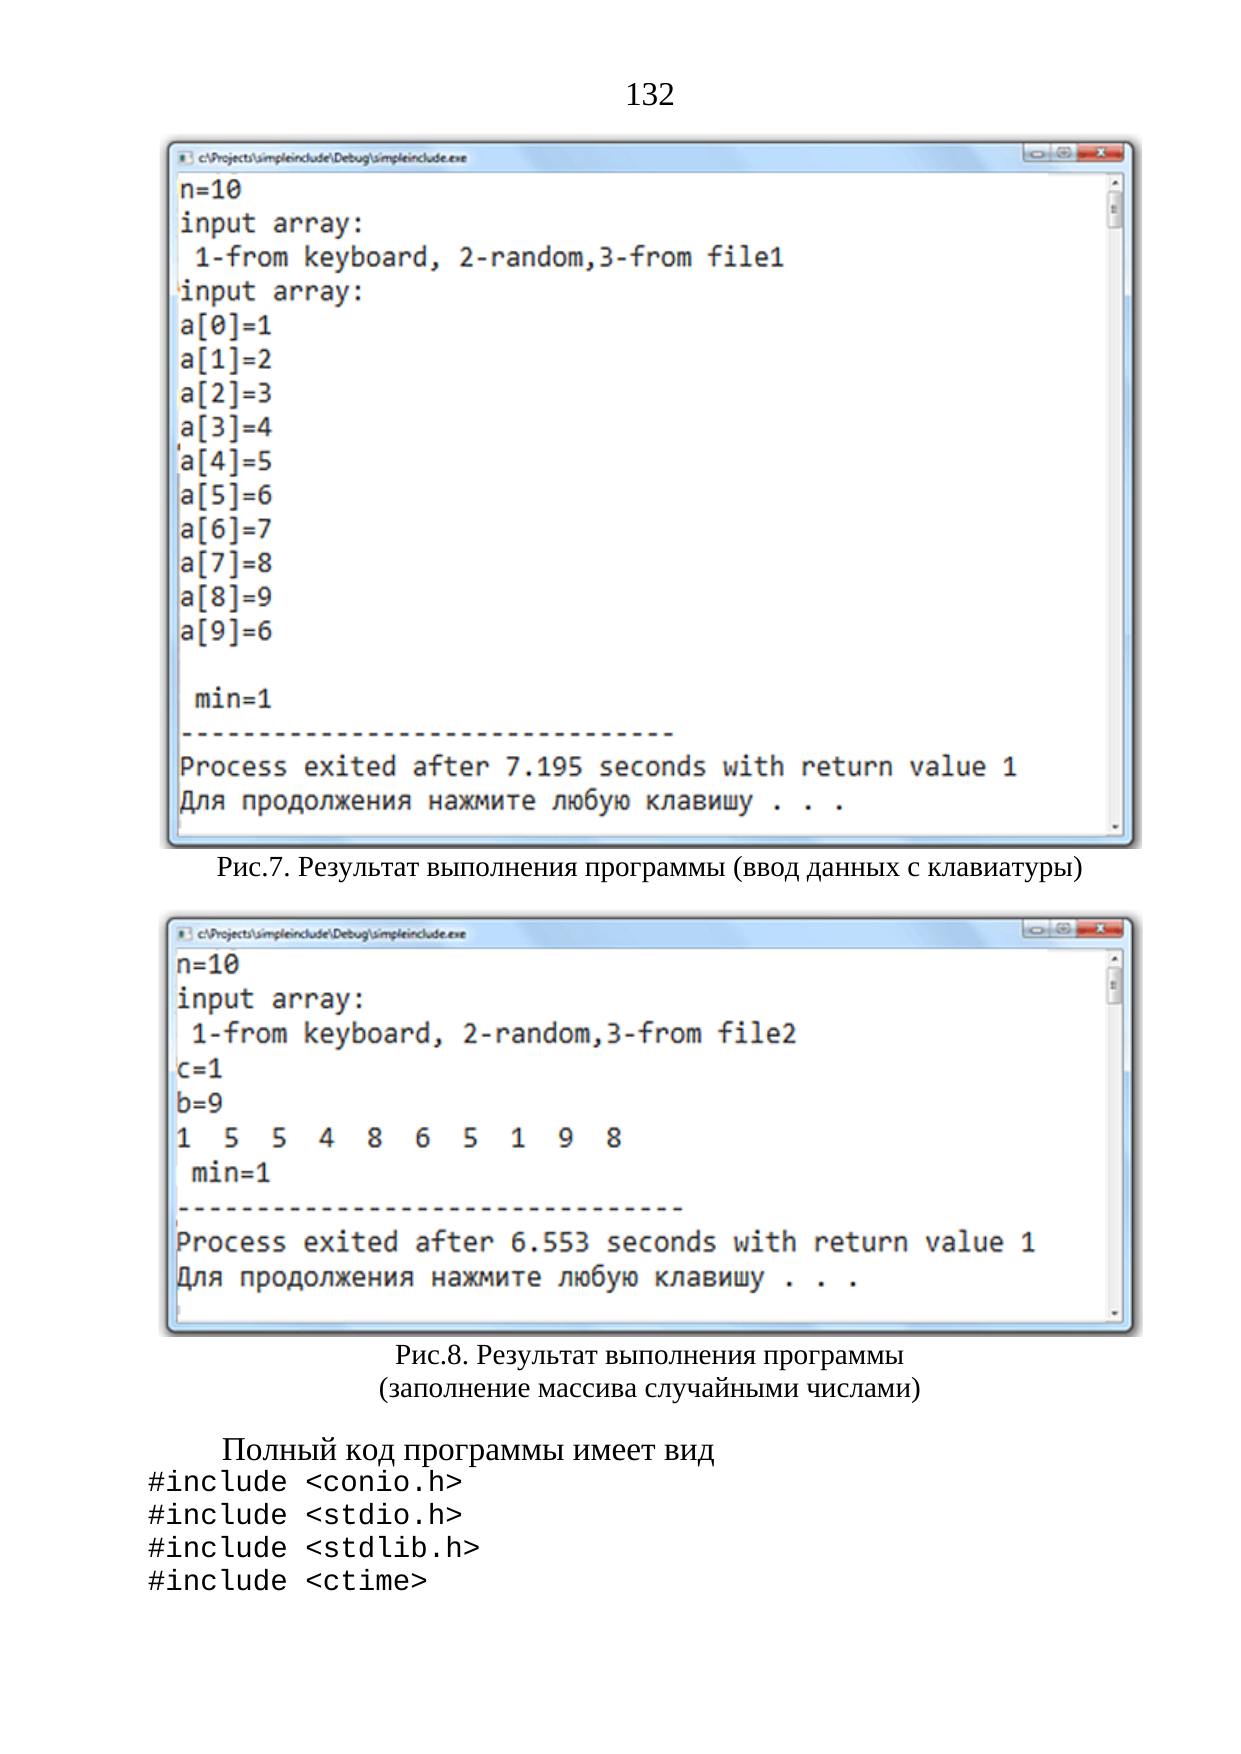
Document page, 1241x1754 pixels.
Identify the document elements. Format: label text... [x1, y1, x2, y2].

picture [156, 907, 1143, 1337]
text Рис.7. Результат выполнения программы (ввод данных с клавиатуры) [148, 849, 1152, 882]
text Полный код программы имеет вид [148, 1429, 1152, 1467]
picture [157, 131, 1142, 849]
text #include <stdio.h> [148, 1500, 1152, 1533]
text #include <stdlib.h> [148, 1533, 1152, 1566]
text Рис.8. Результат выполнения программы (заполнение массива случайными числами) [148, 1337, 1152, 1404]
text #include <conio.h> [148, 1467, 1152, 1500]
text #include <ctime> [148, 1566, 1152, 1599]
